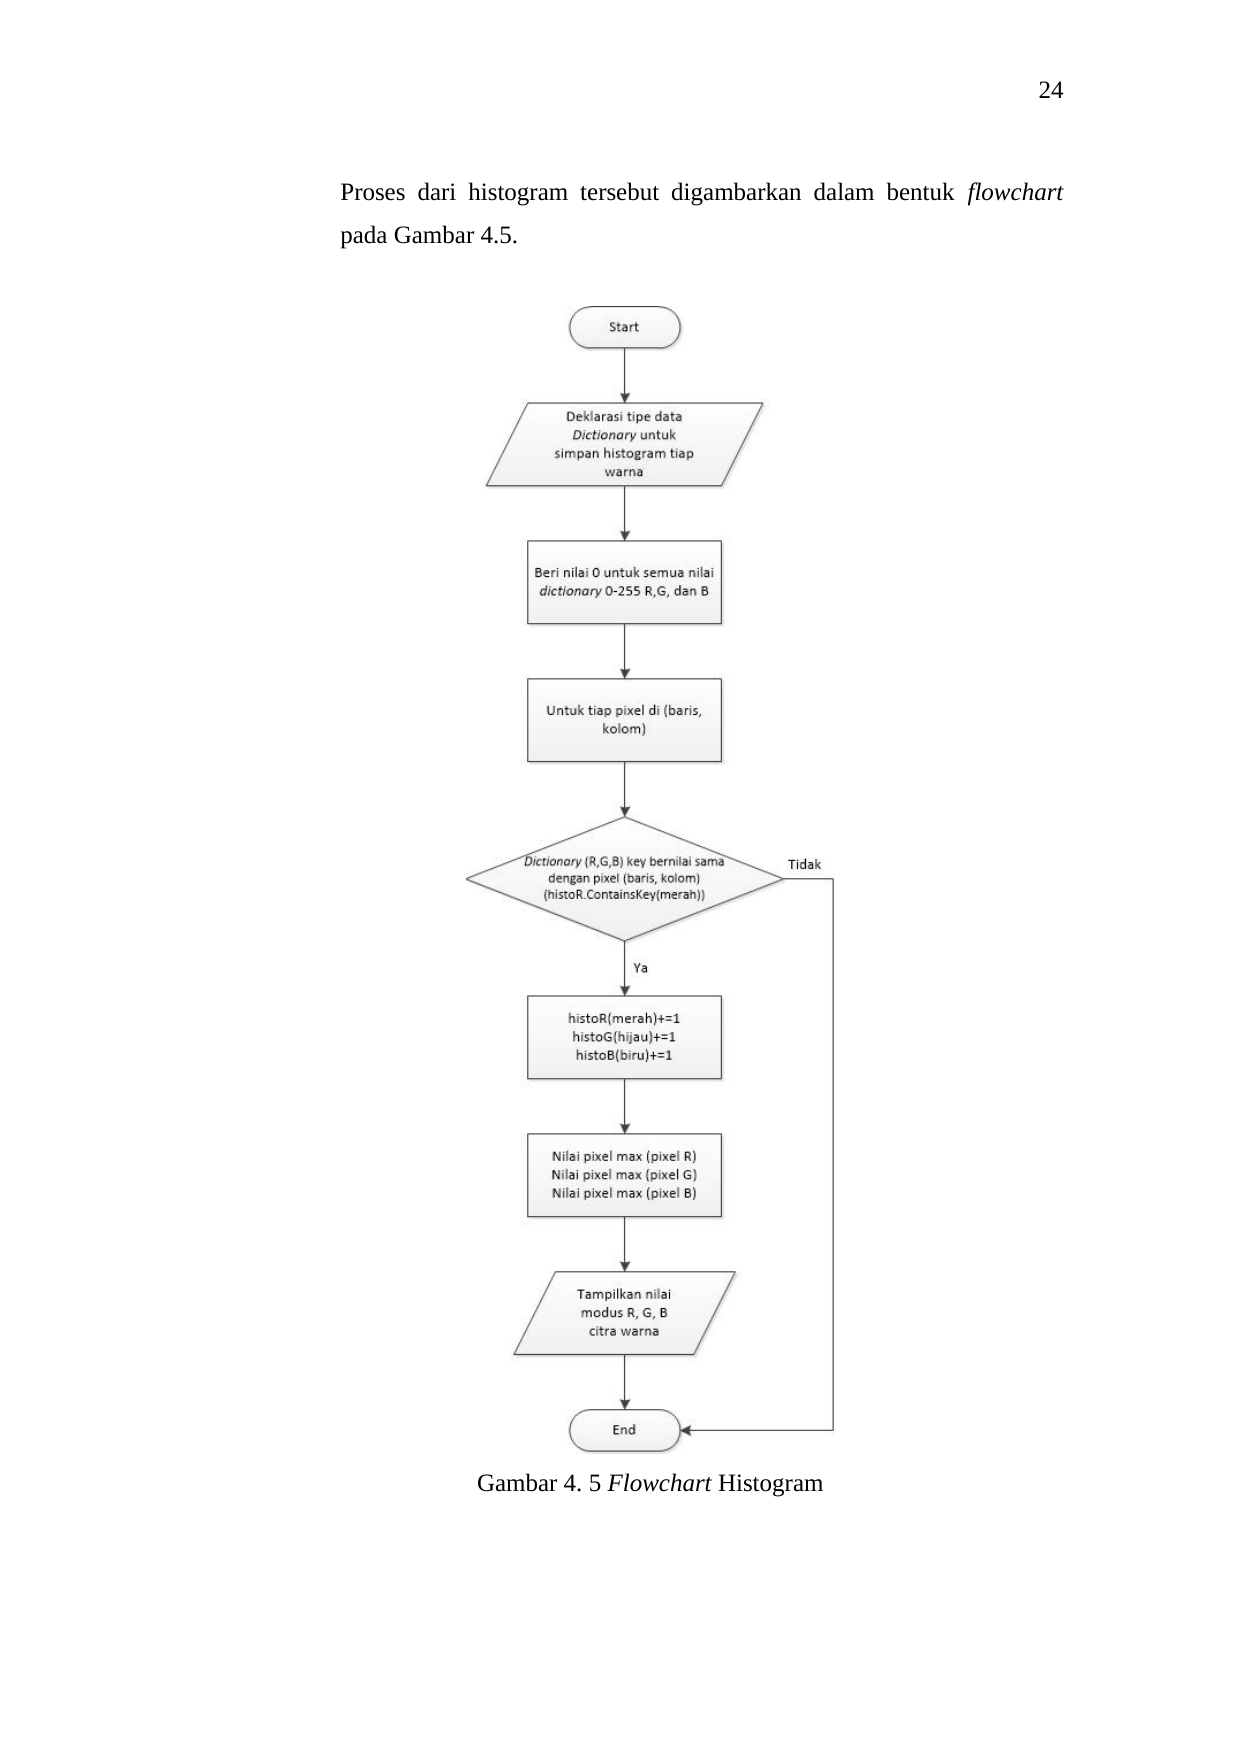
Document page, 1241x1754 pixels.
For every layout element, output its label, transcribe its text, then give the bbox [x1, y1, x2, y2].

picture [465, 306, 835, 1454]
text Gambar 4. 5 Flowchart Histogram [237, 1468, 1063, 1497]
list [340, 177, 1063, 249]
